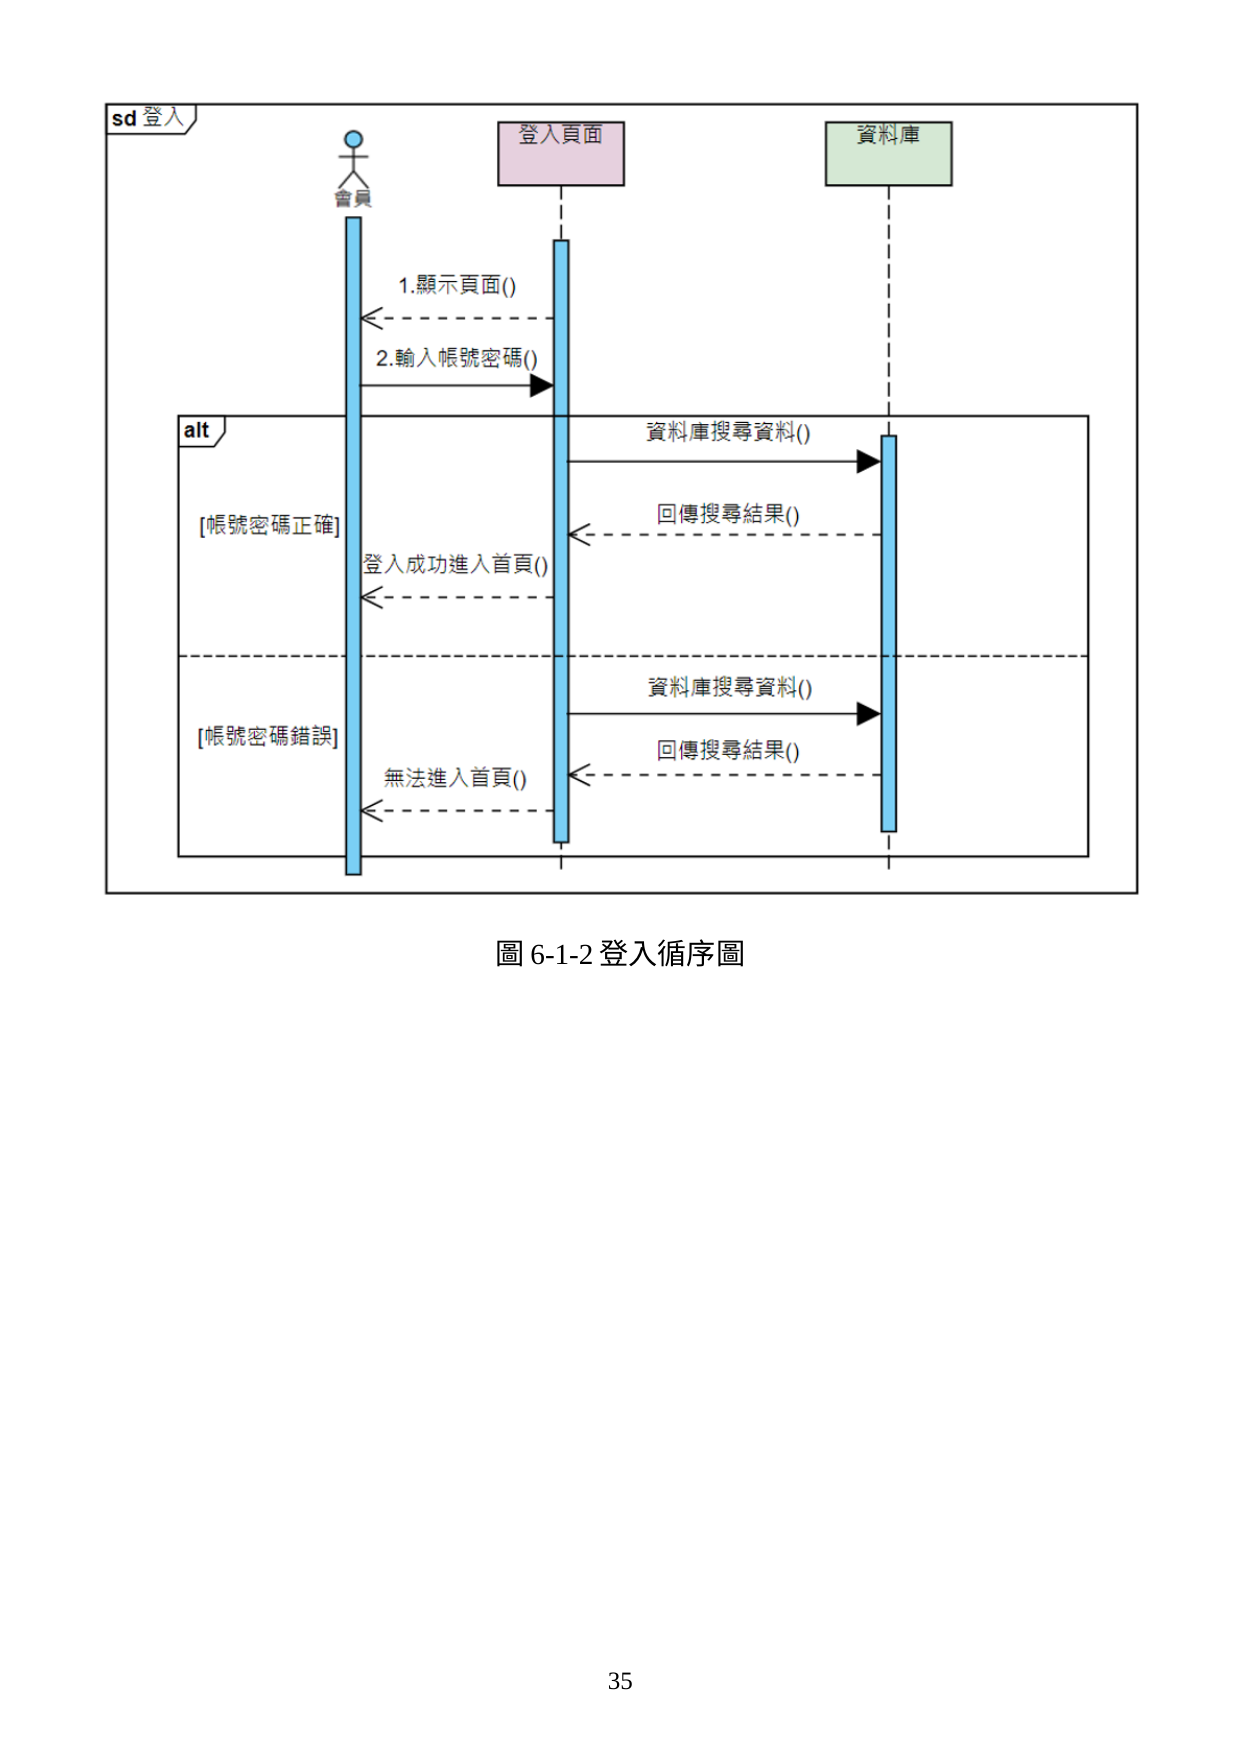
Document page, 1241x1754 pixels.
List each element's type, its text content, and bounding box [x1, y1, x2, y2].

picture [88, 89, 1152, 900]
text 圖6-1-2登入循序圖 [89, 900, 1152, 989]
